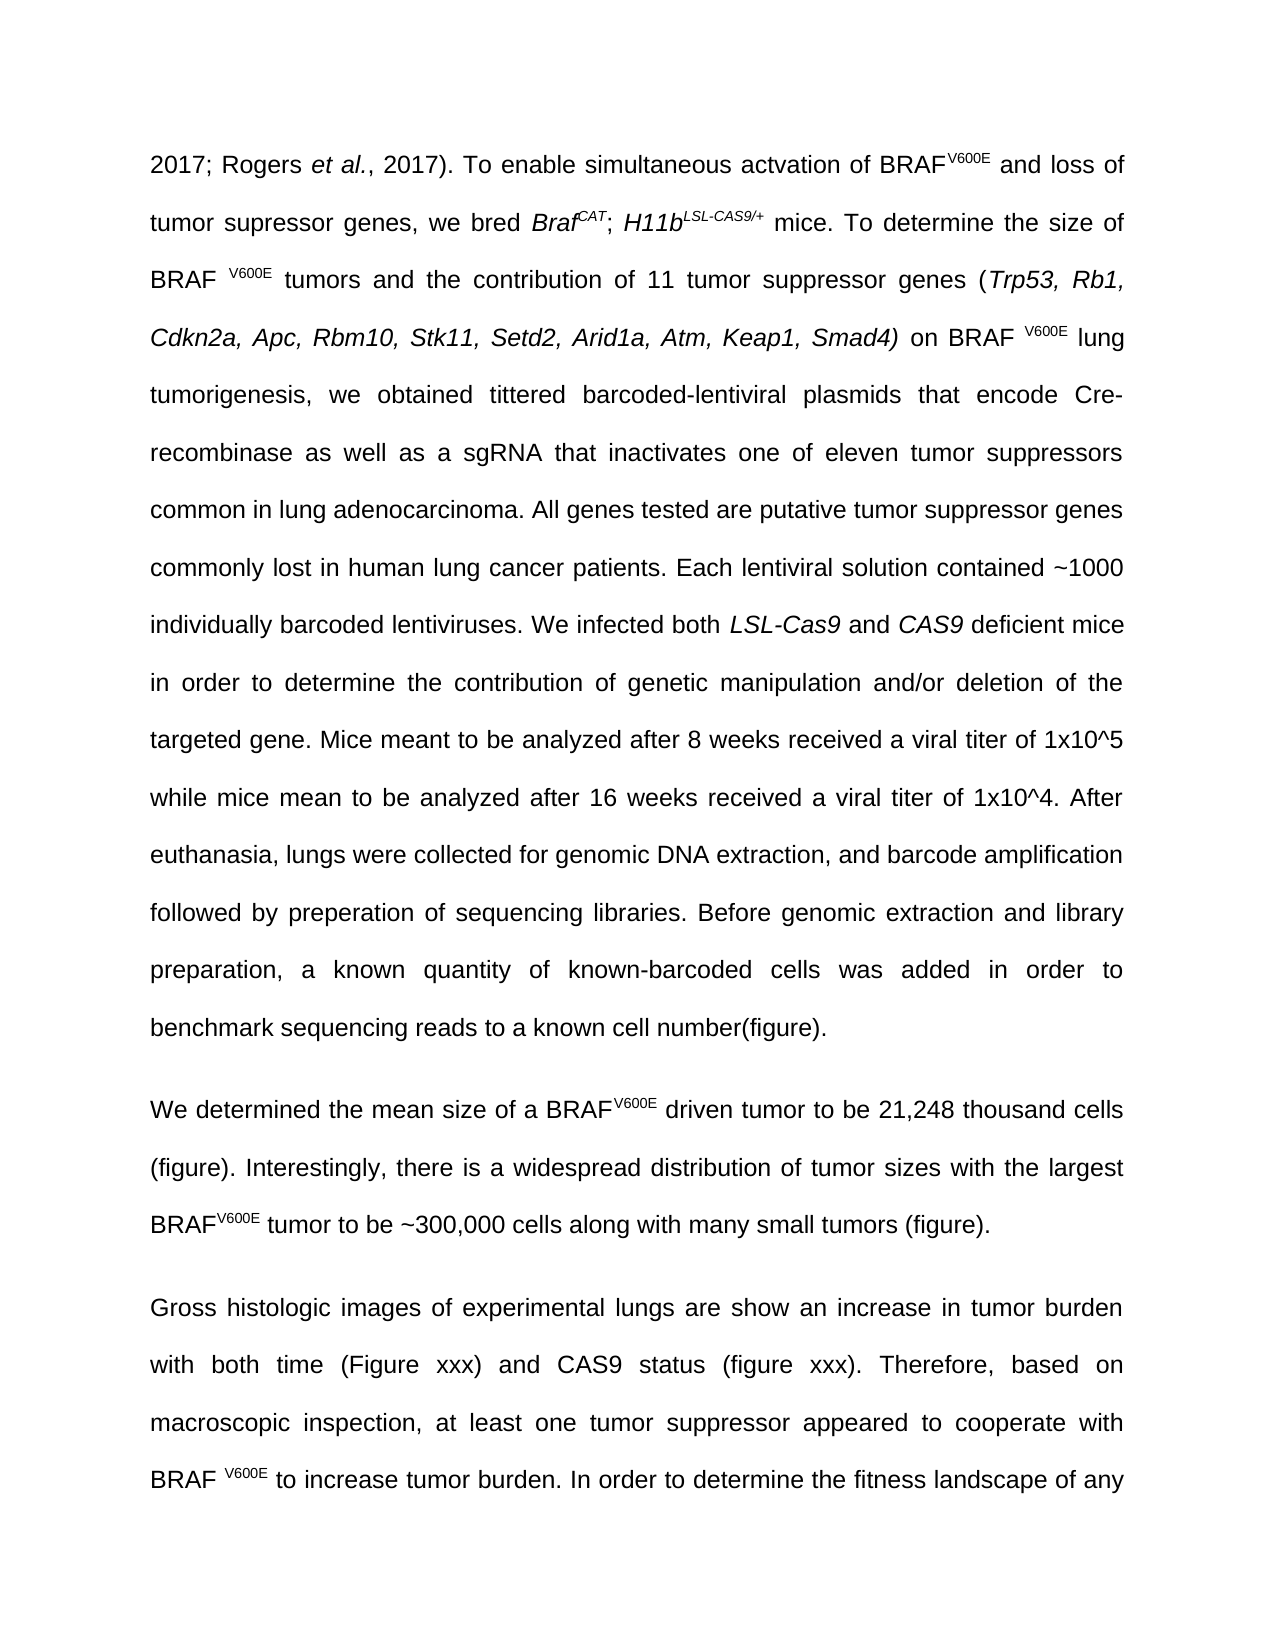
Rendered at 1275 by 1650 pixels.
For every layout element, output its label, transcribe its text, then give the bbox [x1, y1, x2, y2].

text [150, 150, 1125, 1041]
text We determined the mean size of a BRAFV600E driven tumor to be 21,248 thousand cells (figure). Interestingly, there is a widespread distribution of tumor sizes with the largest BRAFV600E tumor to be ~300,000 cells along with many small tumors (figure). [150, 1095, 1125, 1239]
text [150, 1292, 1125, 1494]
